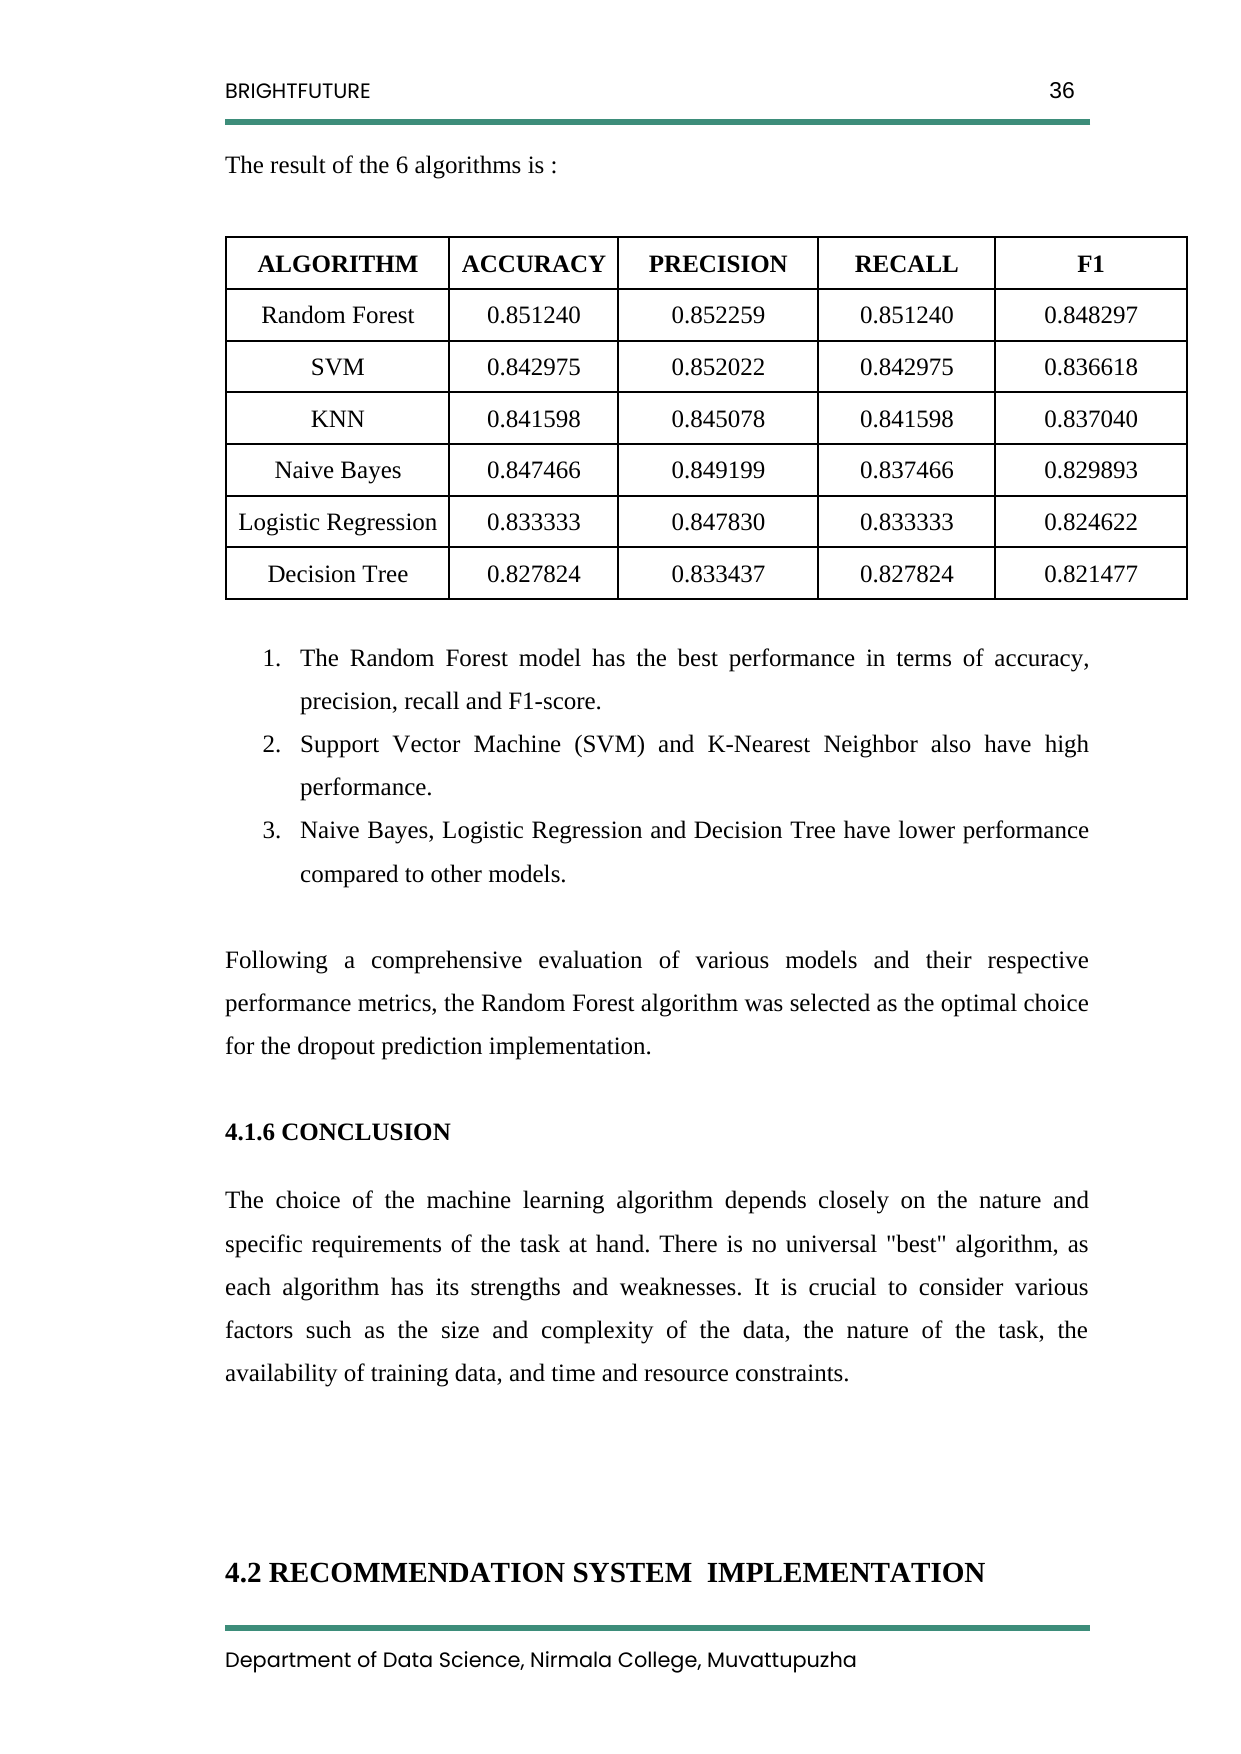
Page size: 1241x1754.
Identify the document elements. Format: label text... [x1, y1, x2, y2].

table_cell 0.842975 [450, 342, 617, 391]
table_cell 0.849199 [619, 445, 817, 494]
table_cell 0.847466 [450, 445, 617, 494]
table_cell 0.827824 [819, 548, 994, 598]
table_cell 0.851240 [450, 290, 617, 339]
table_cell Naive Bayes [227, 445, 448, 494]
table_cell 0.833333 [819, 497, 994, 546]
table_header PRECISION [619, 238, 817, 288]
table_cell SVM [227, 342, 448, 391]
text 4.1.6 CONCLUSION [225, 1117, 1090, 1146]
table_cell 0.847830 [619, 497, 817, 546]
table_header F1 [996, 238, 1186, 288]
table_cell 0.837040 [996, 393, 1186, 443]
table_header RECALL [819, 238, 994, 288]
table_cell Decision Tree [227, 548, 448, 598]
table_cell 0.841598 [819, 393, 994, 443]
table_cell 0.837466 [819, 445, 994, 494]
table_cell 0.821477 [996, 548, 1186, 598]
table_header ALGORITHM [227, 238, 448, 288]
table_cell Logistic Regression [227, 497, 448, 546]
table_cell KNN [227, 393, 448, 443]
table_cell 0.845078 [619, 393, 817, 443]
table_cell 0.842975 [819, 342, 994, 391]
text The result of the 6 algorithms is : [225, 150, 1090, 179]
text 4.2 RECOMMENDATION SYSTEM IMPLEMENTATION [225, 1556, 1090, 1589]
table_cell 0.833437 [619, 548, 817, 598]
table_cell 0.841598 [450, 393, 617, 443]
list Naive Bayes, Logistic Regression and Decision Tree have lower performance compared to other models. [262, 816, 1090, 887]
table_cell 0.824622 [996, 497, 1186, 546]
table_cell Random Forest [227, 290, 448, 339]
table_header ACCURACY [450, 238, 617, 288]
table_cell 0.852022 [619, 342, 817, 391]
text Following a comprehensive evaluation of various models and their respective performance metrics, the Random Forest algorithm was selected as the optimal choice for the dropout prediction implementation. [225, 945, 1090, 1060]
table_cell 0.827824 [450, 548, 617, 598]
list The Random Forest model has the best performance in terms of accuracy, precision, recall and F1-score. [262, 643, 1090, 715]
table_cell 0.852259 [619, 290, 817, 339]
table_cell 0.848297 [996, 290, 1186, 339]
table_cell 0.833333 [450, 497, 617, 546]
list Support Vector Machine (SVM) and K-Nearest Neighbor also have high performance. [262, 729, 1090, 801]
table_cell 0.836618 [996, 342, 1186, 391]
text The choice of the machine learning algorithm depends closely on the nature and specific requirements of the task at hand. There is no universal "best" algorithm, as each algorithm has its strengths and weaknesses. It is crucial to consider various factors such as the size and complexity of the data, the nature of the task, the availability of training data, and time and resource constraints. [225, 1186, 1090, 1387]
table_cell 0.829893 [996, 445, 1186, 494]
table_cell 0.851240 [819, 290, 994, 339]
